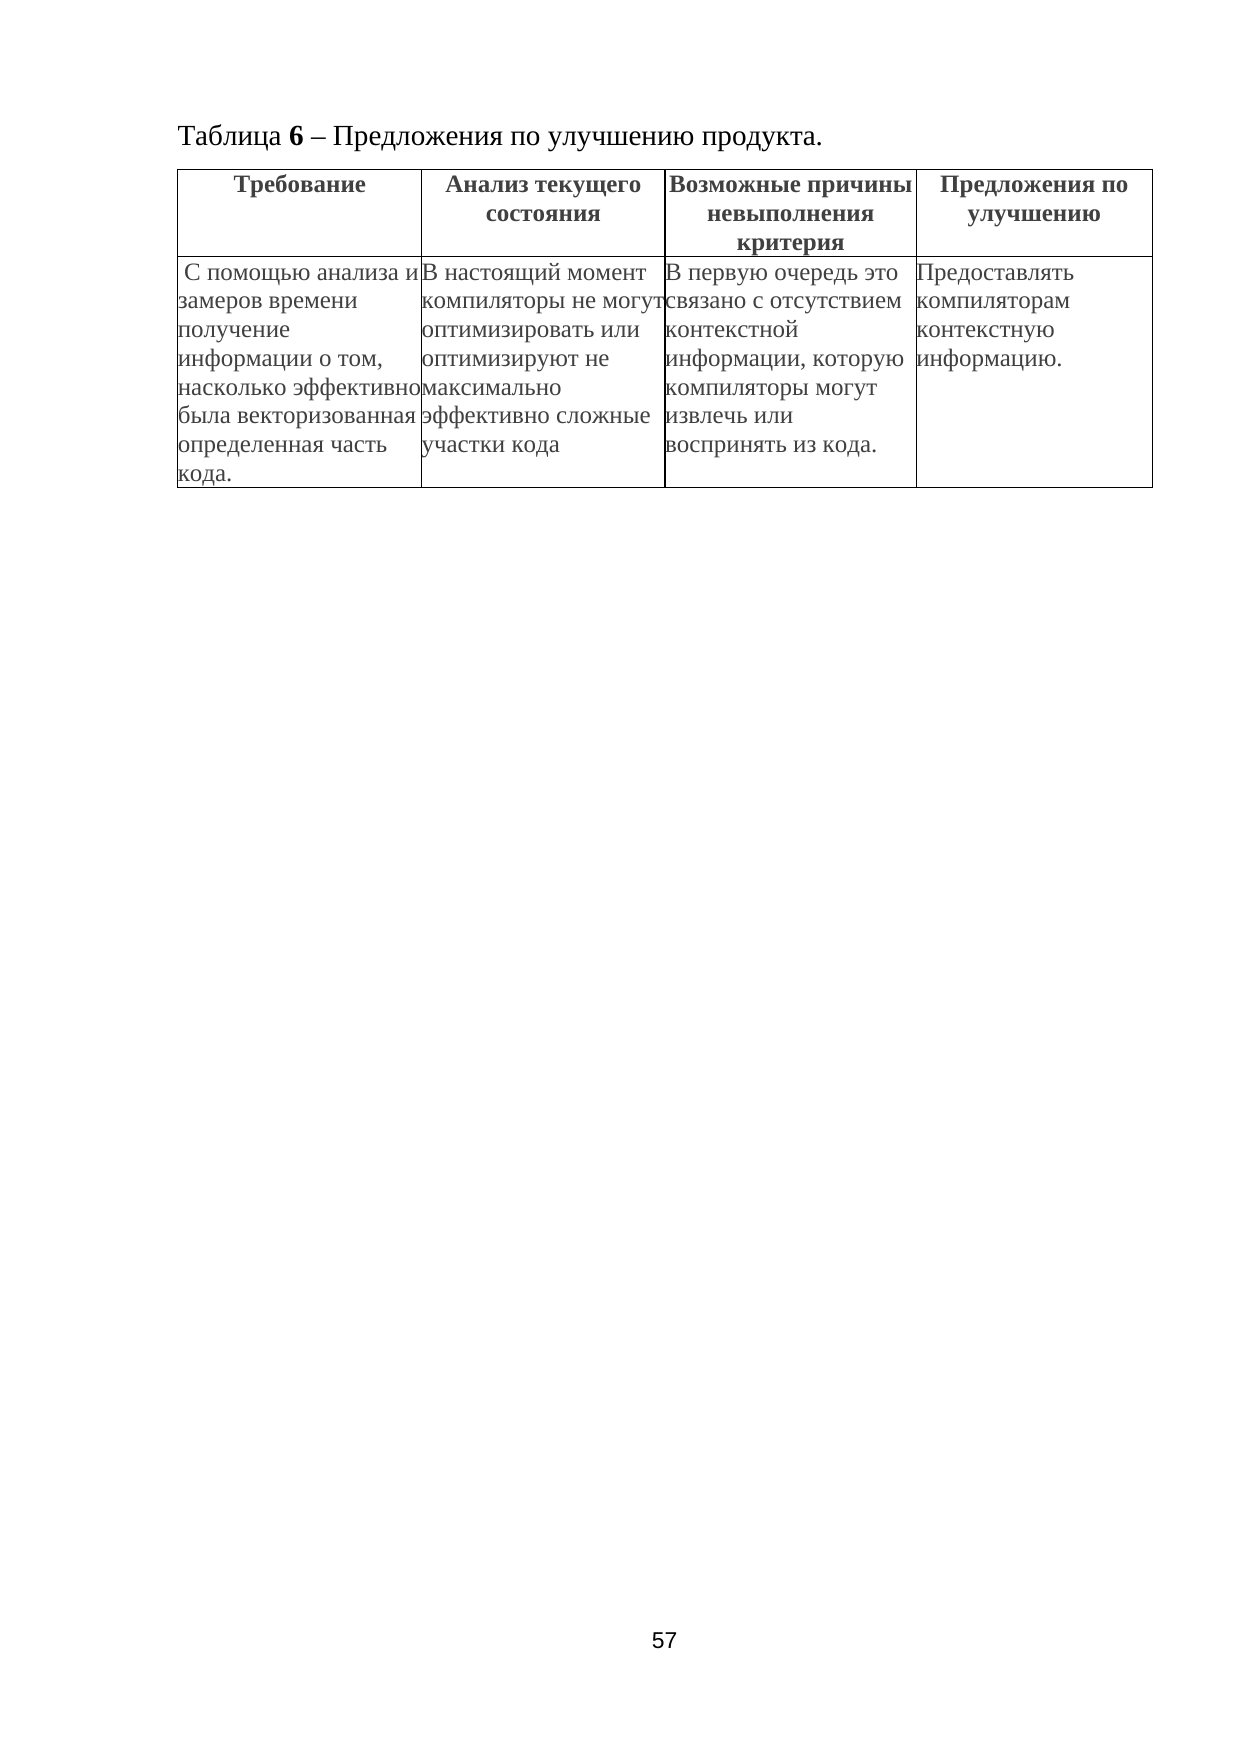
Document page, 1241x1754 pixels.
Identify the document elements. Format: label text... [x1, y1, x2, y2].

text Таблица 6 – Предложения по улучшению продукта. [177, 118, 1152, 152]
table_cell Предоставлять компиляторам контекстную информацию. [917, 257, 1152, 487]
table_cell В первую очередь это связано с отсутствием контекстной информации, которую компиляторы могут извлечь или воспринять из кода. [666, 257, 916, 487]
table_cell С помощью анализа и замеров времени получение информации о том, насколько эффективно была векторизованная определенная часть кода. [178, 257, 421, 487]
table_header Анализ текущего состояния [422, 170, 664, 256]
table_header Требование [178, 170, 421, 256]
table_header Предложения по улучшению [917, 170, 1152, 256]
table_header Возможные причины невыполнения критерия [666, 170, 916, 256]
table_cell В настоящий момент компиляторы не могут оптимизировать или оптимизируют не максимально эффективно сложные участки кода [422, 257, 664, 487]
